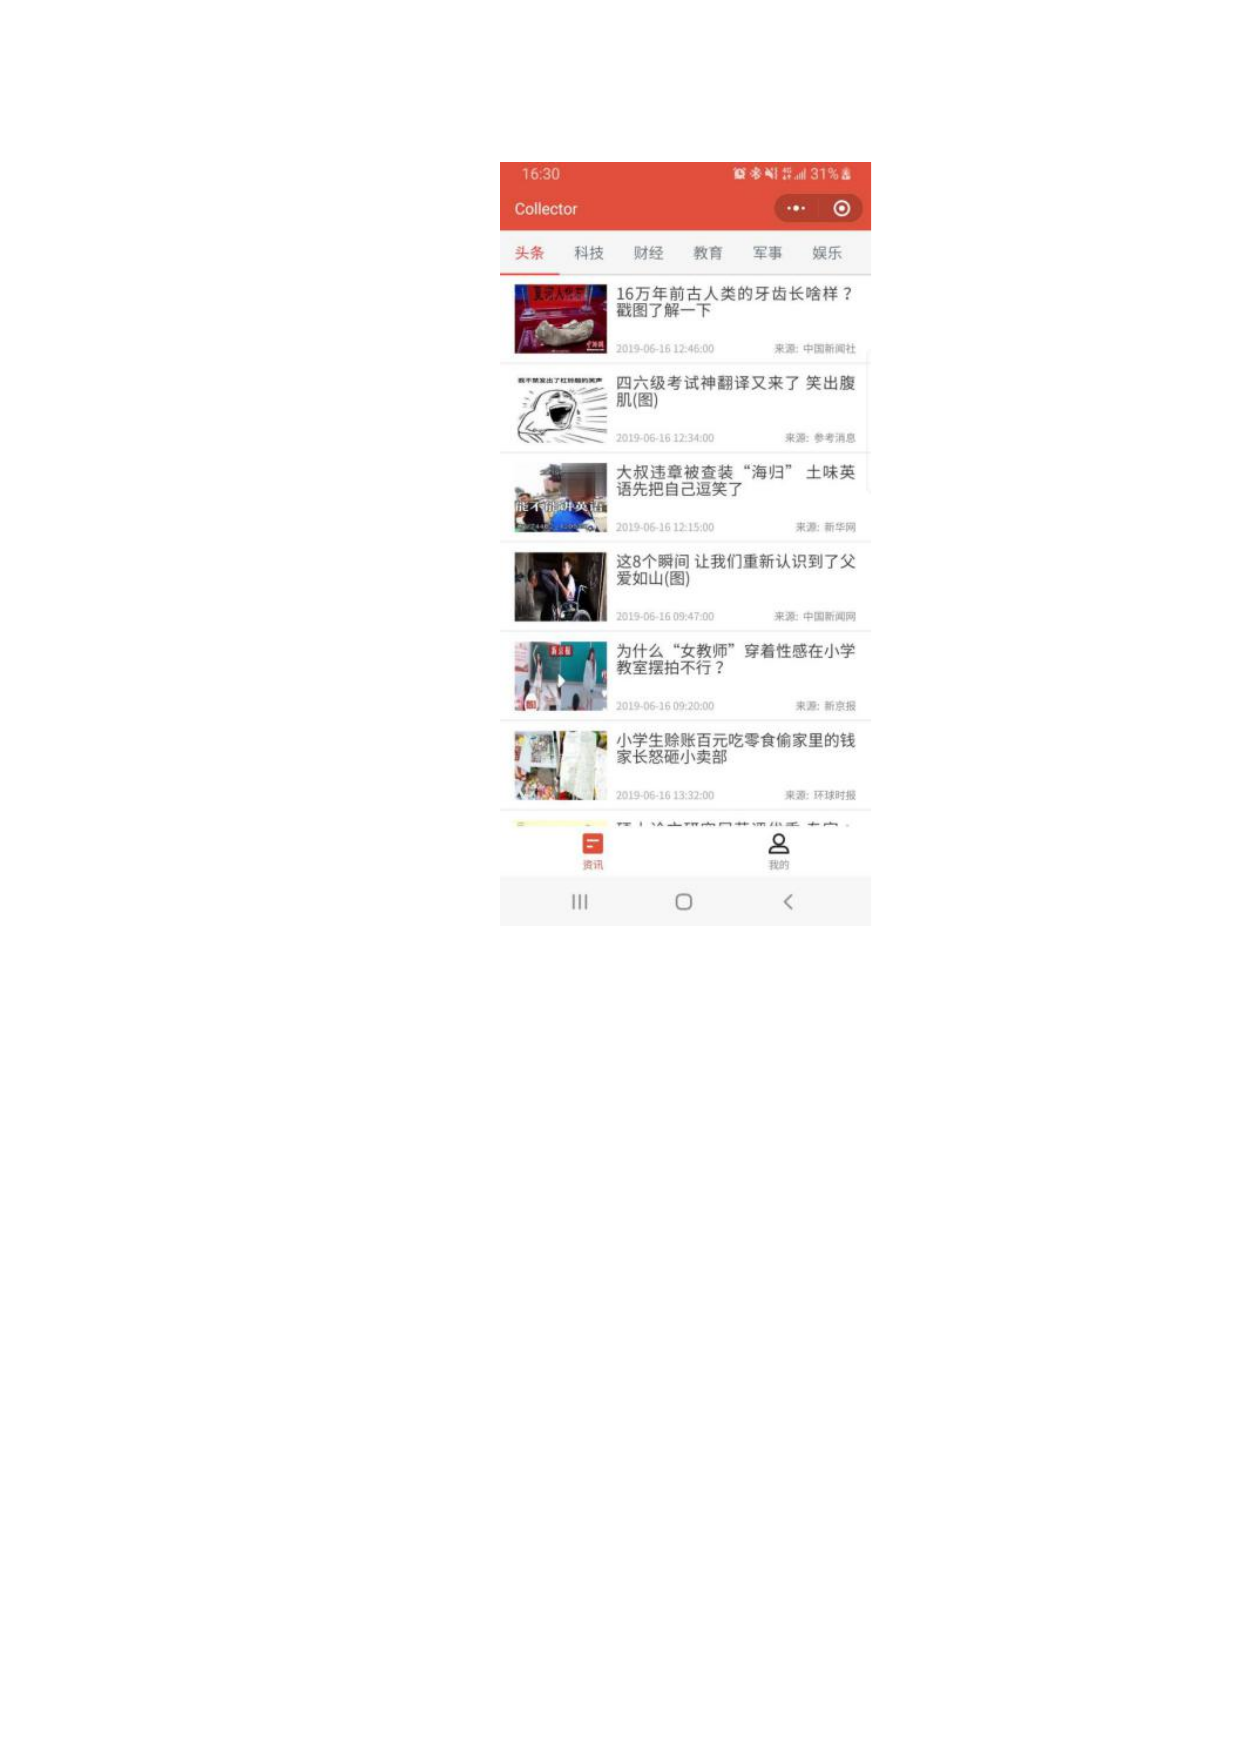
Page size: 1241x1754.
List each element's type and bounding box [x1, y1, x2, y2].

picture [500, 162, 872, 926]
